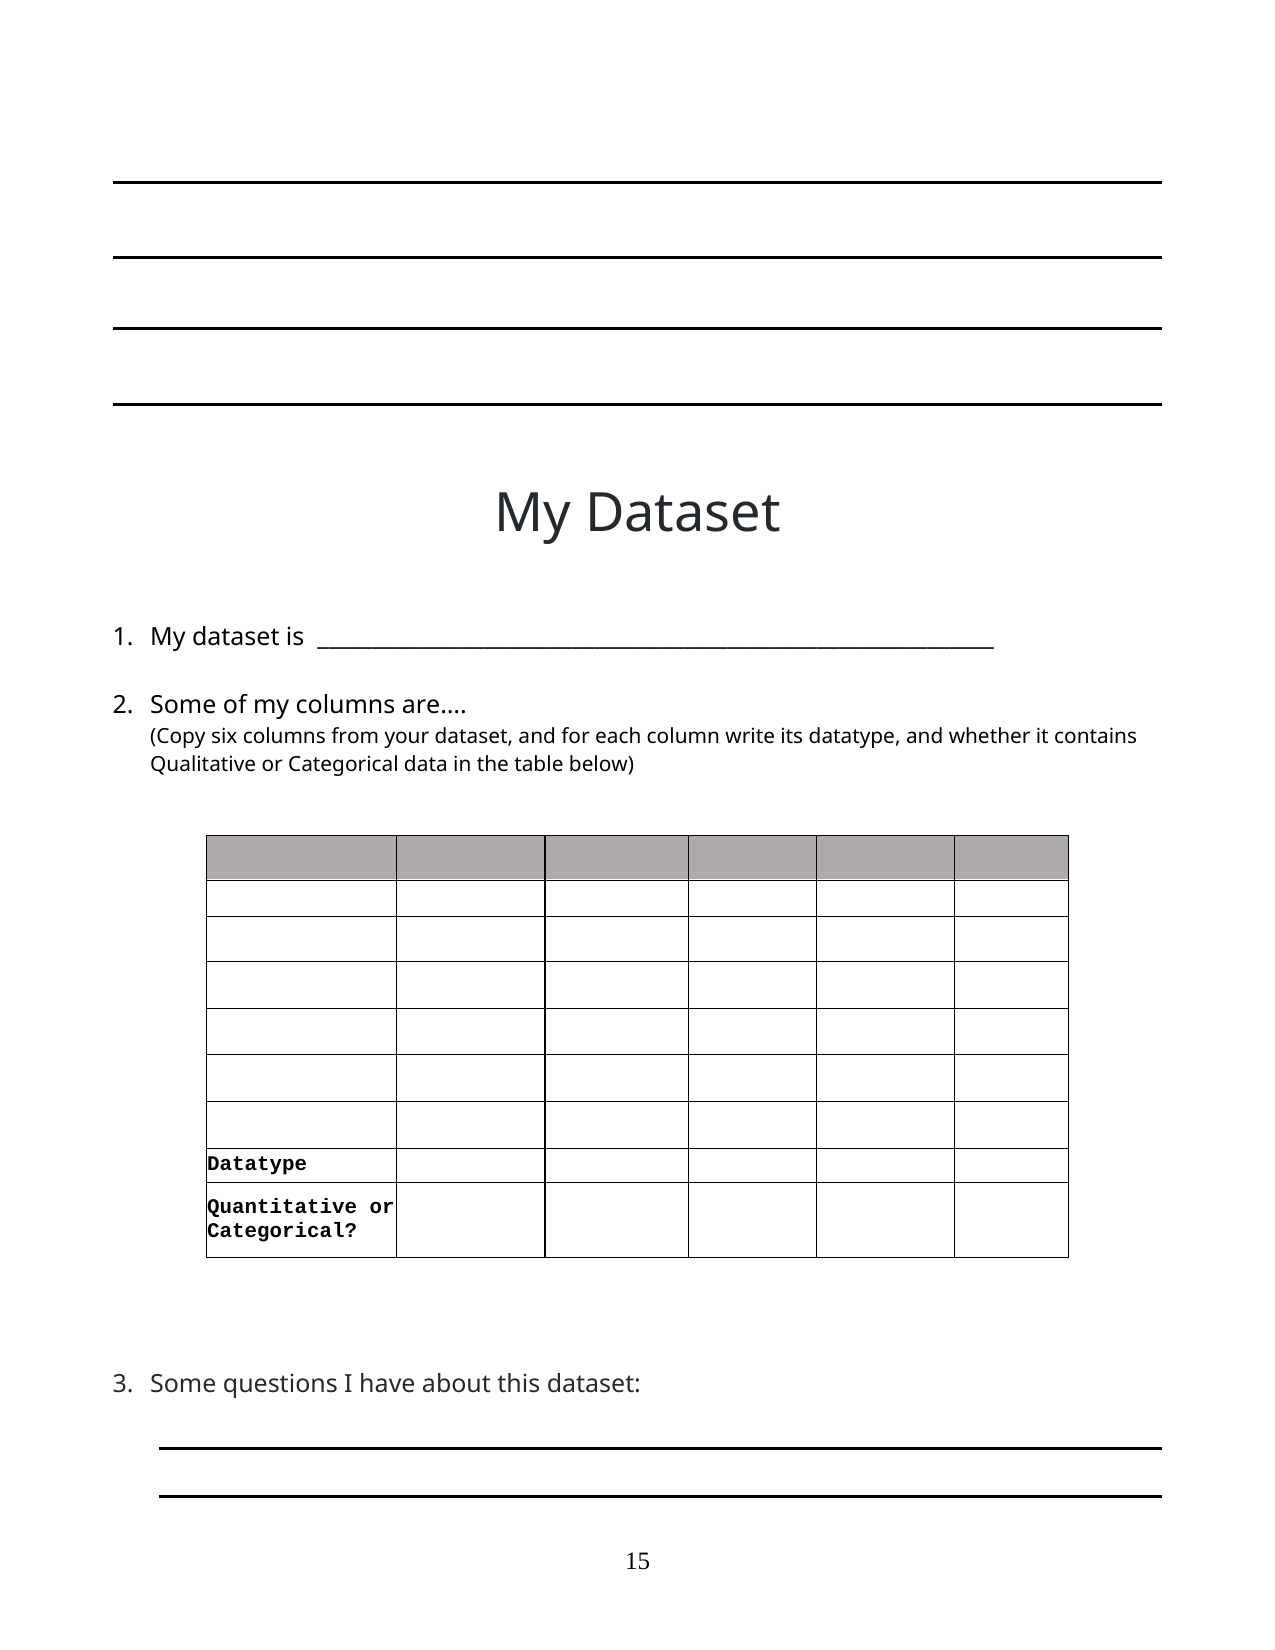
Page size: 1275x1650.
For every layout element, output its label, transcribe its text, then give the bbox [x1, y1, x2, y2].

table_cell [955, 1102, 1068, 1148]
table_cell Quantitative or Categorical? [207, 1183, 396, 1257]
table_cell [397, 1009, 544, 1054]
list Some of my columns are…. [112, 687, 1162, 721]
table_cell [689, 881, 816, 916]
table_cell [207, 1009, 396, 1054]
table_cell [817, 1055, 954, 1101]
table_cell [689, 962, 816, 1008]
table_header [397, 836, 544, 879]
table_cell [207, 917, 396, 961]
table_cell [689, 1055, 816, 1101]
table_cell Datatype [207, 1149, 396, 1182]
table_cell [546, 881, 688, 916]
table_cell [207, 881, 396, 916]
table_cell [817, 917, 954, 961]
table_cell [397, 1149, 544, 1182]
table_cell [817, 1009, 954, 1054]
table_cell [397, 962, 544, 1008]
table_cell [955, 1183, 1068, 1257]
table_cell [955, 917, 1068, 961]
table_cell [689, 1183, 816, 1257]
list My dataset is _____________________________________________________________ [112, 619, 1162, 653]
list (Copy six columns from your dataset, and for each column write its datatype, and whether it contains Qualitative or Categorical data in the table below) [150, 721, 1162, 778]
list Some questions I have about this dataset: [112, 1366, 1162, 1399]
table_cell [546, 1055, 688, 1101]
table_cell [546, 917, 688, 961]
table_cell [817, 1149, 954, 1182]
table_cell [817, 1102, 954, 1148]
table_cell [817, 962, 954, 1008]
table_cell [397, 881, 544, 916]
table_cell [817, 881, 954, 916]
table_cell [955, 962, 1068, 1008]
table_cell [689, 1149, 816, 1182]
table_cell [397, 1055, 544, 1101]
table_cell [207, 1102, 396, 1148]
table_cell [397, 1183, 544, 1257]
table_cell [955, 1149, 1068, 1182]
table_cell [546, 1009, 688, 1054]
table_cell [955, 1009, 1068, 1054]
table_cell [817, 1183, 954, 1257]
table_cell [546, 1102, 688, 1148]
subtitle My Dataset [112, 474, 1162, 548]
table_cell [689, 1102, 816, 1148]
table_cell [397, 917, 544, 961]
table_header [817, 836, 954, 879]
table_cell [207, 962, 396, 1008]
table_header [546, 836, 688, 879]
table_cell [546, 1149, 688, 1182]
table_header [955, 836, 1068, 879]
table_cell [546, 1183, 688, 1257]
table_header [207, 836, 396, 879]
table_cell [207, 1055, 396, 1101]
table_cell [546, 962, 688, 1008]
table_cell [955, 1055, 1068, 1101]
table_cell [955, 881, 1068, 916]
table_cell [397, 1102, 544, 1148]
table_header [689, 836, 816, 879]
table_cell [689, 1009, 816, 1054]
table_cell [689, 917, 816, 961]
